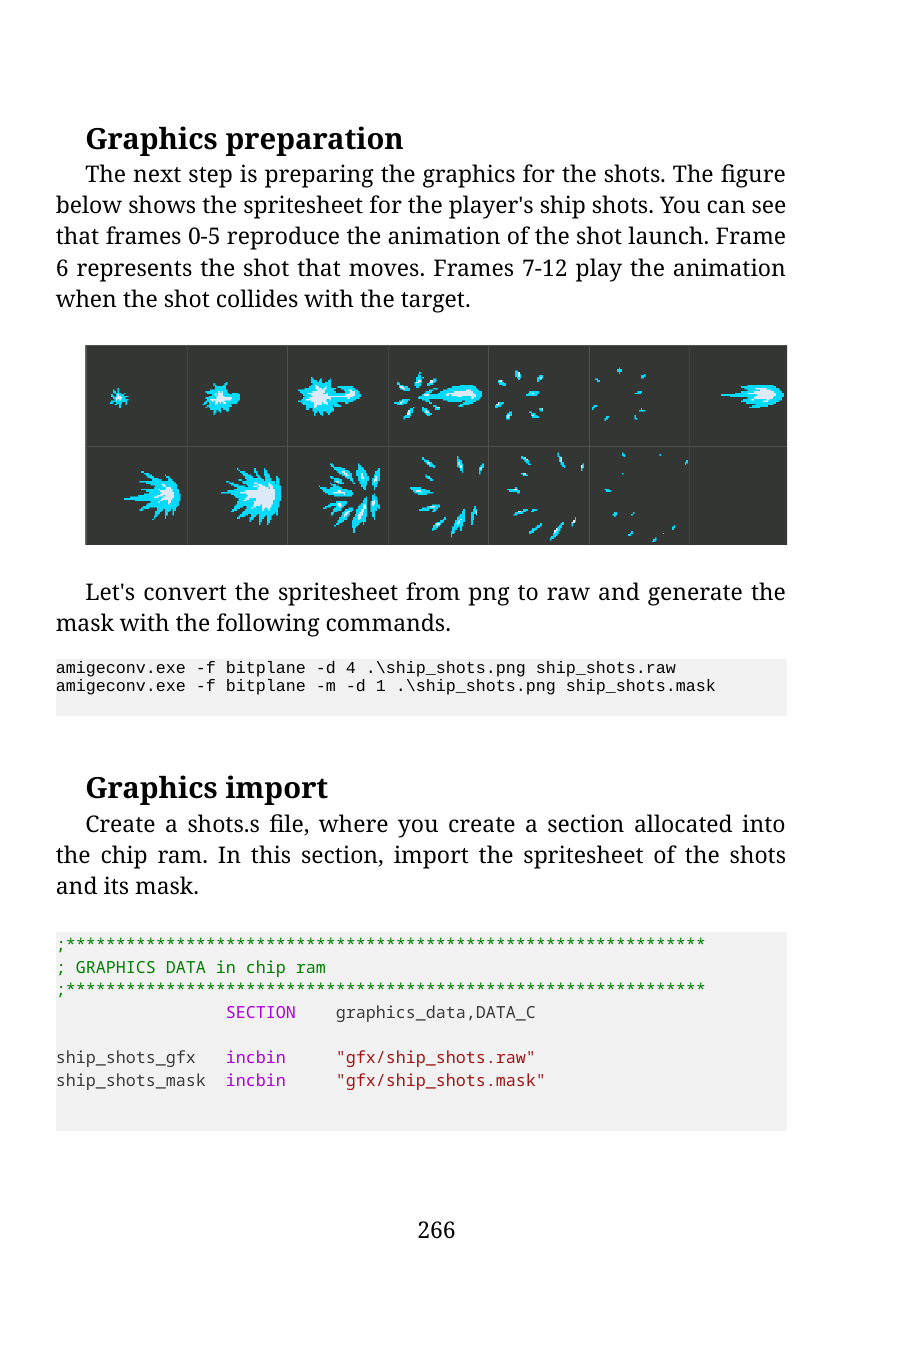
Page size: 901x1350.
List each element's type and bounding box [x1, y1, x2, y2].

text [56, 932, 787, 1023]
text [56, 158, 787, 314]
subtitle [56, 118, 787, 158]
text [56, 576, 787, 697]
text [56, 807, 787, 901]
picture [85, 345, 788, 545]
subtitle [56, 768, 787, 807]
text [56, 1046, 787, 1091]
